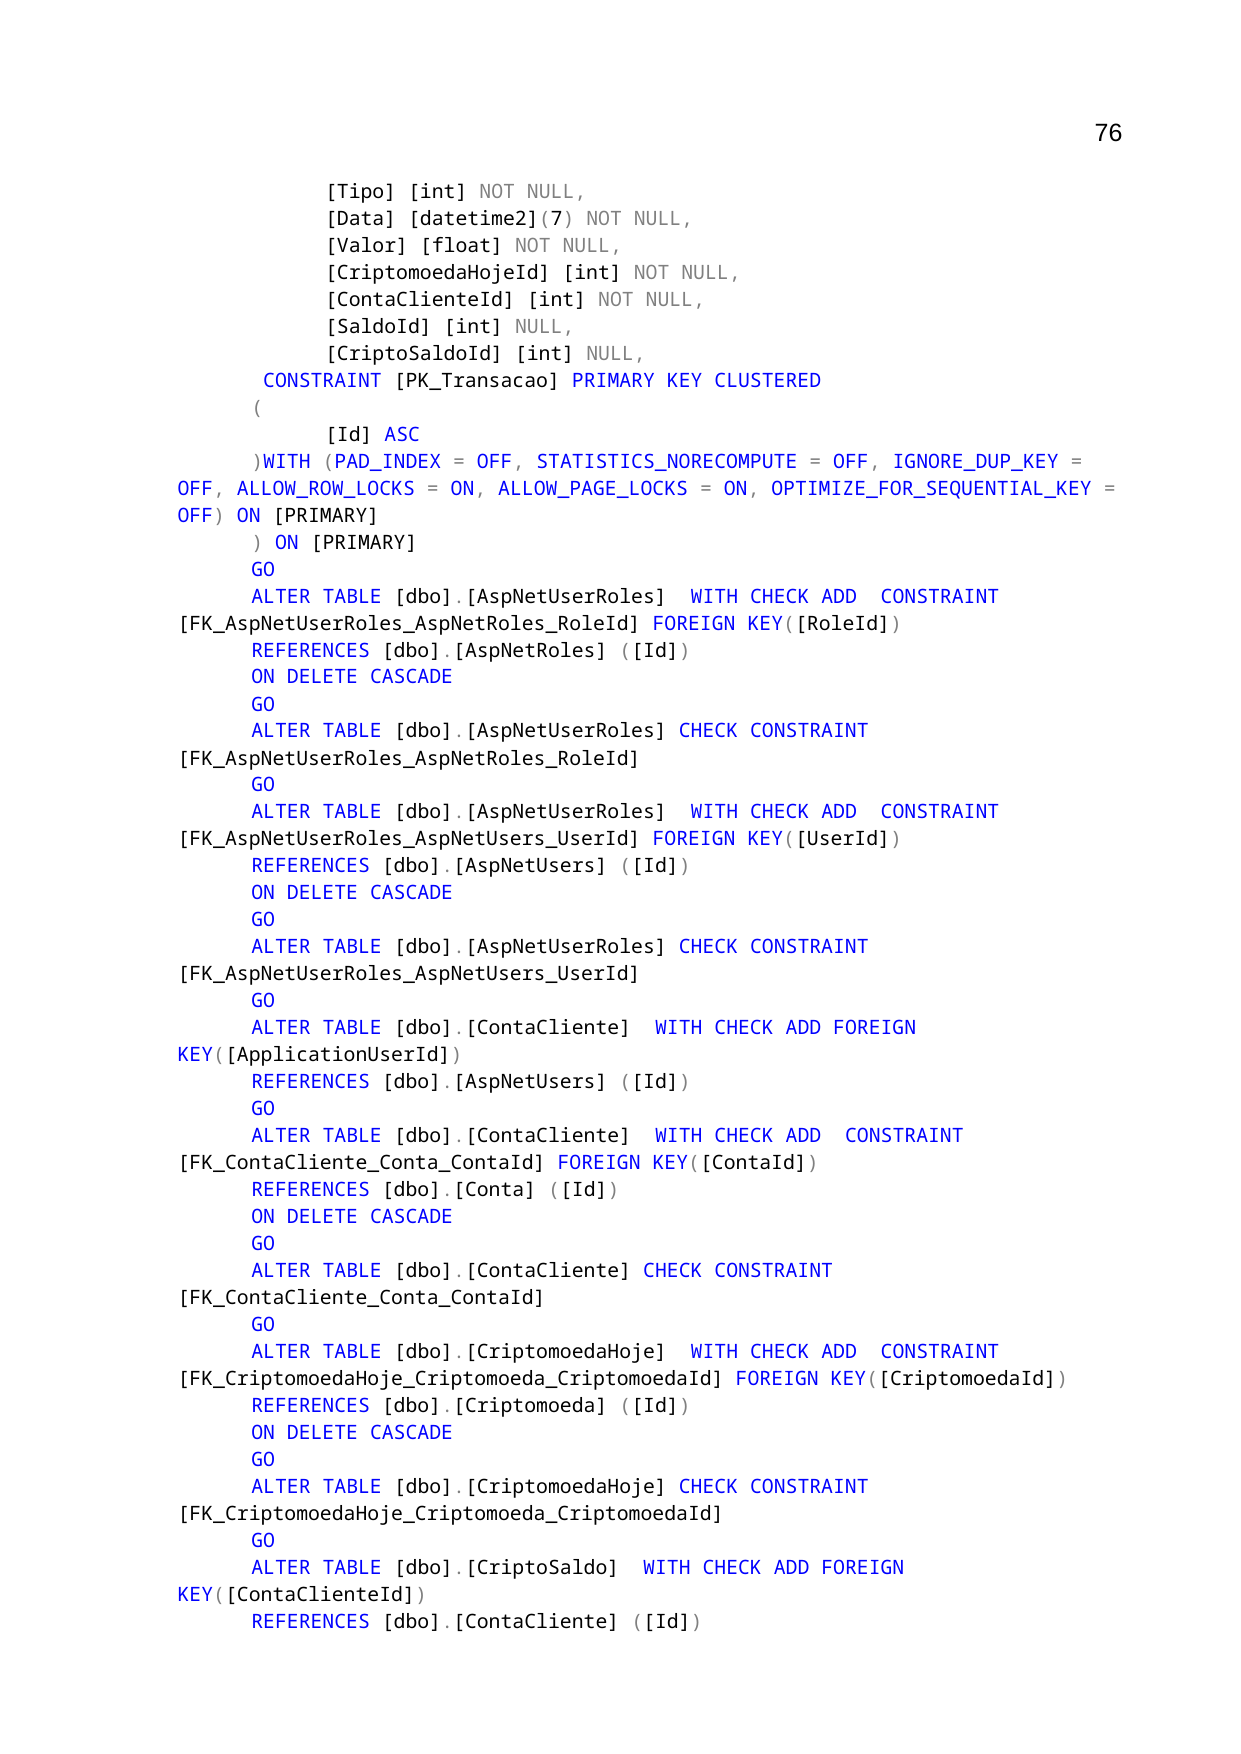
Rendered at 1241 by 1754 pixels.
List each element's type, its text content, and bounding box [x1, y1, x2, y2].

text ALTER TABLE [dbo].[ContaCliente] CHECK CONSTRAINT [FK_ContaCliente_Conta_ContaId] [177, 1256, 1122, 1310]
text ALTER TABLE [dbo].[CriptomoedaHoje] CHECK CONSTRAINT [FK_CriptomoedaHoje_Criptomoeda_CriptomoedaId] [177, 1472, 1122, 1526]
text ALTER TABLE [dbo].[ContaCliente] WITH CHECK ADD FOREIGN KEY([ApplicationUserId]) [177, 1013, 1122, 1067]
text GO [177, 1445, 1122, 1472]
text ALTER TABLE [dbo].[AspNetUserRoles] WITH CHECK ADD CONSTRAINT [FK_AspNetUserRoles_AspNetRoles_RoleId] FOREIGN KEY([RoleId]) [177, 582, 1122, 636]
text GO [177, 1229, 1122, 1256]
text ON DELETE CASCADE [177, 663, 1122, 690]
text GO [177, 1094, 1122, 1121]
text [Valor] [float] NOT NULL, [177, 231, 1122, 258]
text GO [177, 1526, 1122, 1553]
text GO [177, 690, 1122, 717]
text ON DELETE CASCADE [177, 1202, 1122, 1229]
text [CriptomoedaHojeId] [int] NOT NULL, [177, 258, 1122, 285]
text ALTER TABLE [dbo].[AspNetUserRoles] CHECK CONSTRAINT [FK_AspNetUserRoles_AspNetUsers_UserId] [177, 933, 1122, 987]
text ALTER TABLE [dbo].[CriptomoedaHoje] WITH CHECK ADD CONSTRAINT [FK_CriptomoedaHoje_Criptomoeda_CriptomoedaId] FOREIGN KEY([CriptomoedaId]) [177, 1337, 1122, 1391]
text REFERENCES [dbo].[AspNetRoles] ([Id]) [177, 636, 1122, 663]
text REFERENCES [dbo].[ContaCliente] ([Id]) [177, 1607, 1122, 1634]
text [CriptoSaldoId] [int] NULL, [177, 339, 1122, 366]
text ALTER TABLE [dbo].[AspNetUserRoles] CHECK CONSTRAINT [FK_AspNetUserRoles_AspNetRoles_RoleId] [177, 717, 1122, 771]
text ON DELETE CASCADE [177, 1418, 1122, 1445]
text GO [177, 987, 1122, 1013]
text REFERENCES [dbo].[AspNetUsers] ([Id]) [177, 852, 1122, 879]
text REFERENCES [dbo].[Conta] ([Id]) [177, 1175, 1122, 1202]
text ALTER TABLE [dbo].[CriptoSaldo] WITH CHECK ADD FOREIGN KEY([ContaClienteId]) [177, 1553, 1122, 1607]
text [SaldoId] [int] NULL, [177, 312, 1122, 339]
text [Tipo] [int] NOT NULL, [177, 177, 1122, 204]
text GO [177, 1310, 1122, 1337]
text ALTER TABLE [dbo].[AspNetUserRoles] WITH CHECK ADD CONSTRAINT [FK_AspNetUserRoles_AspNetUsers_UserId] FOREIGN KEY([UserId]) [177, 798, 1122, 852]
text GO [177, 771, 1122, 798]
text REFERENCES [dbo].[Criptomoeda] ([Id]) [177, 1391, 1122, 1418]
text GO [177, 906, 1122, 933]
text CONSTRAINT [PK_Transacao] PRIMARY KEY CLUSTERED [177, 366, 1122, 393]
text ( [177, 393, 1122, 420]
text ON DELETE CASCADE [177, 879, 1122, 906]
text REFERENCES [dbo].[AspNetUsers] ([Id]) [177, 1067, 1122, 1094]
text [ContaClienteId] [int] NOT NULL, [177, 285, 1122, 312]
text ) ON [PRIMARY] [177, 528, 1122, 555]
text [Data] [datetime2](7) NOT NULL, [177, 204, 1122, 231]
text ALTER TABLE [dbo].[ContaCliente] WITH CHECK ADD CONSTRAINT [FK_ContaCliente_Conta_ContaId] FOREIGN KEY([ContaId]) [177, 1121, 1122, 1175]
text [Id] ASC [177, 420, 1122, 447]
text GO [177, 555, 1122, 582]
